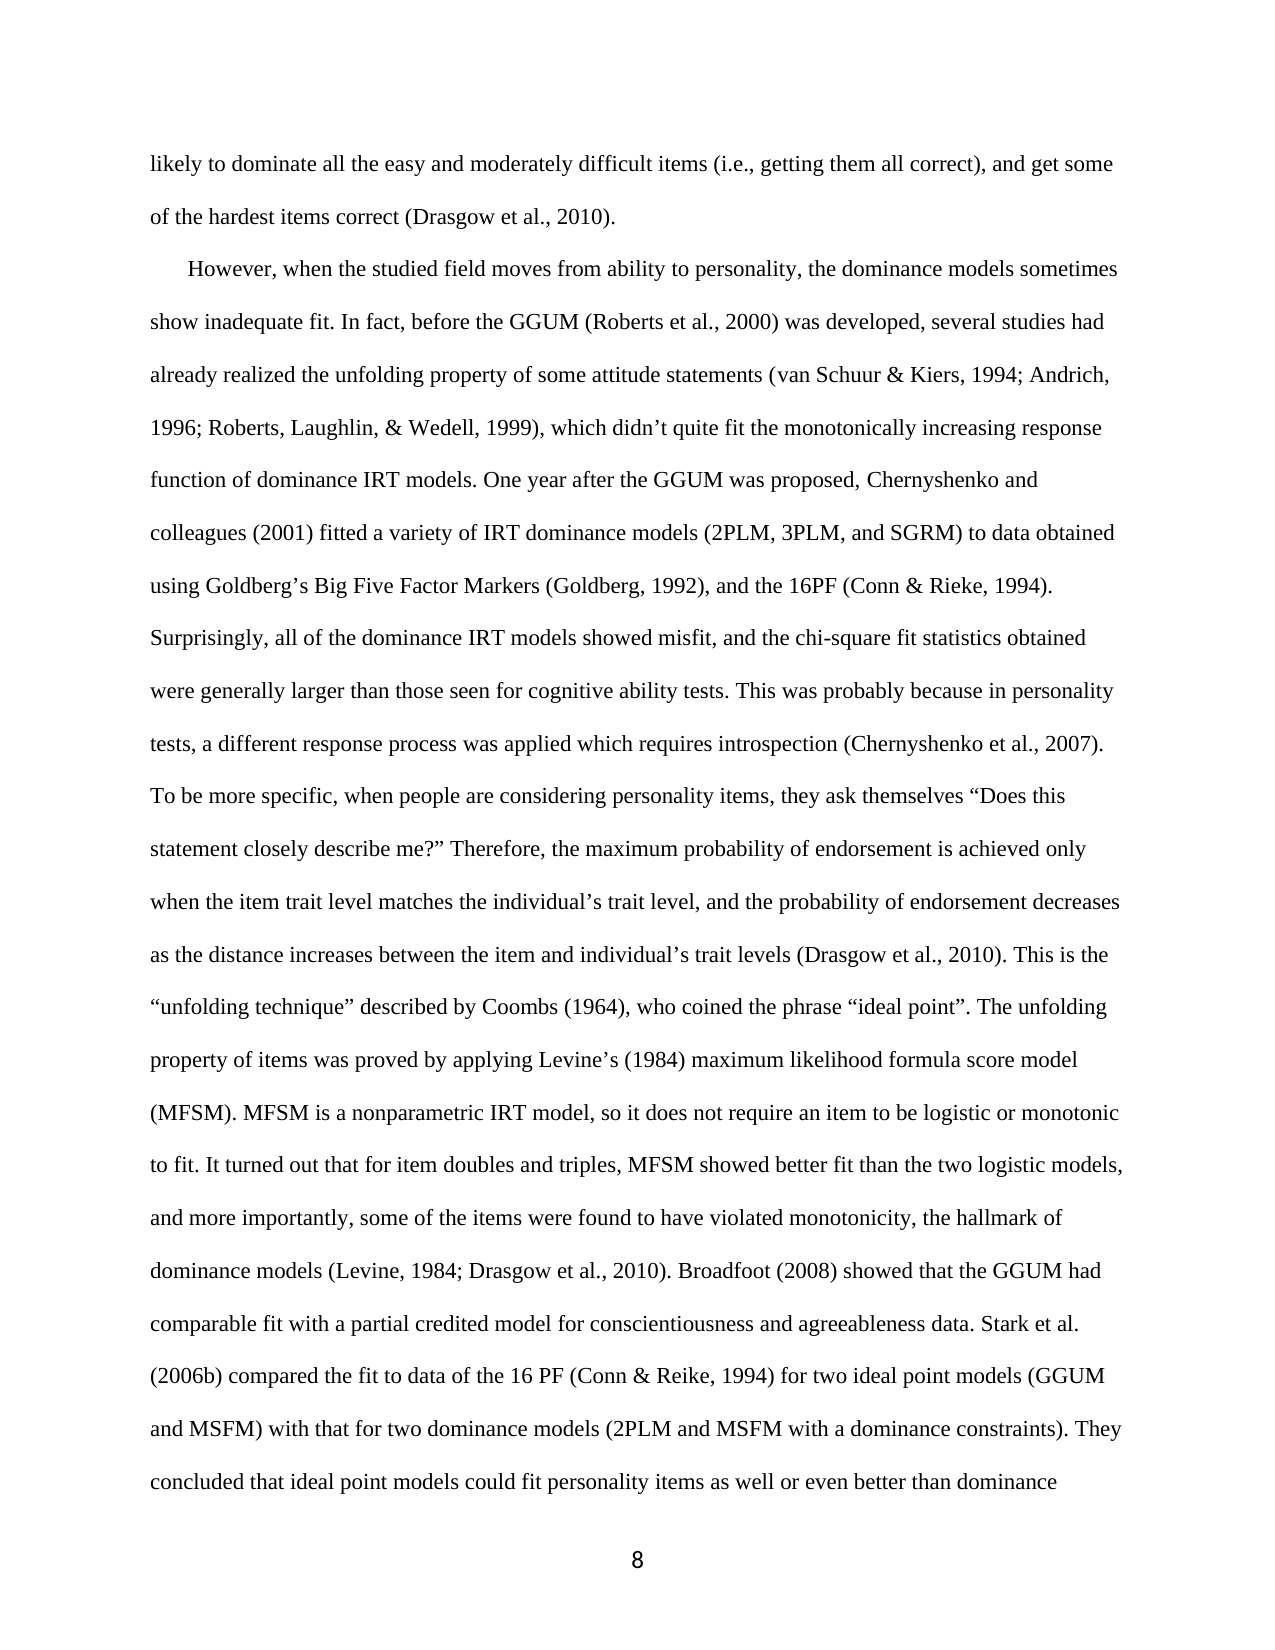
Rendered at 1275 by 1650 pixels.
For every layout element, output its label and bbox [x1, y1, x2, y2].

text [150, 255, 1125, 1494]
text [150, 150, 1125, 229]
